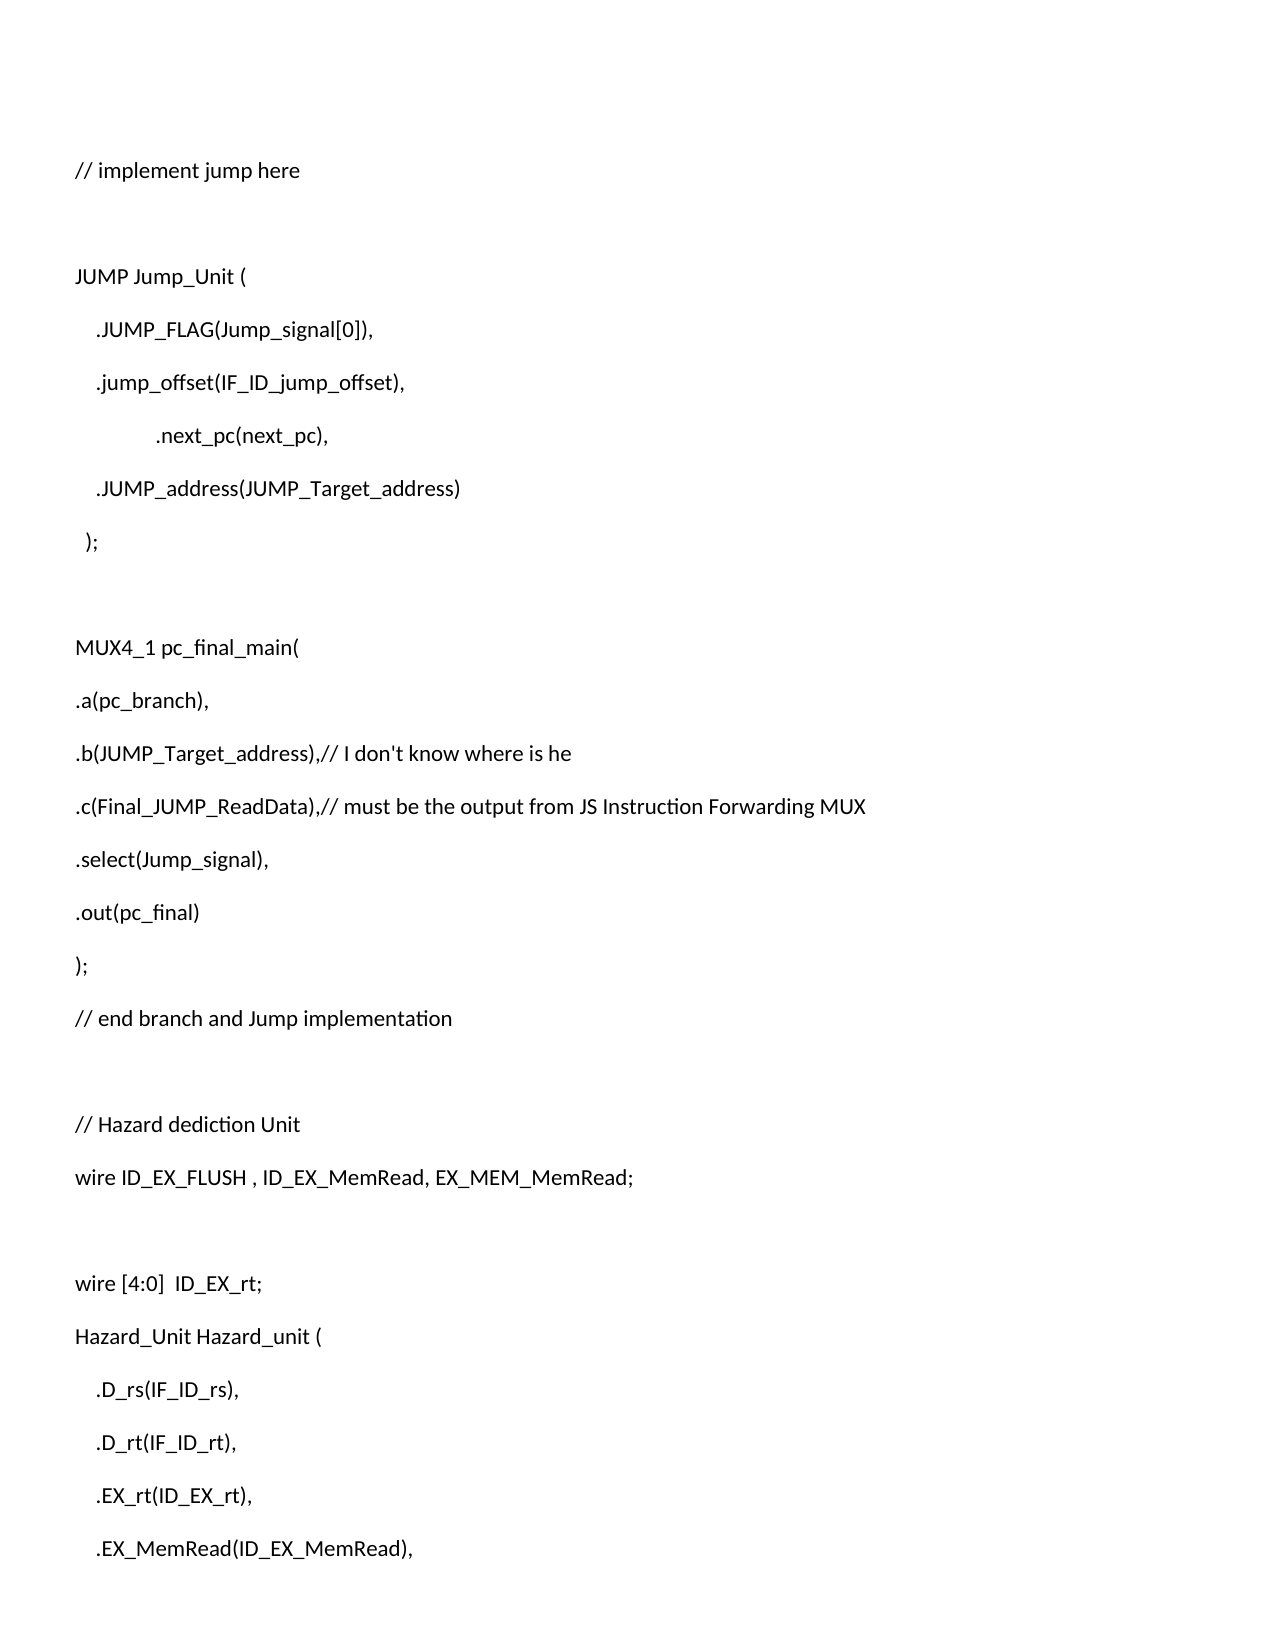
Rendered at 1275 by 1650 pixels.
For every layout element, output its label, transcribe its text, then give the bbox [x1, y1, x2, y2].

text .select(Jump_signal), [75, 845, 1200, 873]
text .D_rs(IF_ID_rs), [75, 1376, 1200, 1403]
text .D_rt(IF_ID_rt), [75, 1428, 1200, 1457]
text // end branch and Jump implementation [75, 1004, 1200, 1032]
text .next_pc(next_pc), [75, 421, 1200, 449]
text .JUMP_address(JUMP_Target_address) [75, 474, 1200, 502]
text JUMP Jump_Unit ( [75, 262, 1200, 290]
text Hazard_Unit Hazard_unit ( [75, 1322, 1200, 1351]
text .jump_offset(IF_ID_jump_offset), [75, 368, 1200, 396]
text .c(Final_JUMP_ReadData),// must be the output from JS Instruction Forwarding MUX [75, 792, 1200, 820]
text MUX4_1 pc_final_main( [75, 633, 1200, 661]
text // Hazard dediction Unit [75, 1110, 1200, 1138]
text .EX_MemRead(ID_EX_MemRead), [75, 1534, 1200, 1563]
text .JUMP_FLAG(Jump_signal[0]), [75, 315, 1200, 343]
text ); [75, 951, 1200, 979]
text .EX_rt(ID_EX_rt), [75, 1482, 1200, 1509]
text ); [75, 527, 1200, 555]
text wire [4:0] ID_EX_rt; [75, 1269, 1200, 1297]
text .out(pc_final) [75, 898, 1200, 926]
text .b(JUMP_Target_address),// I don't know where is he [75, 739, 1200, 767]
text // implement jump here [75, 156, 1200, 184]
text wire ID_EX_FLUSH , ID_EX_MemRead, EX_MEM_MemRead; [75, 1163, 1200, 1191]
text .a(pc_branch), [75, 686, 1200, 714]
